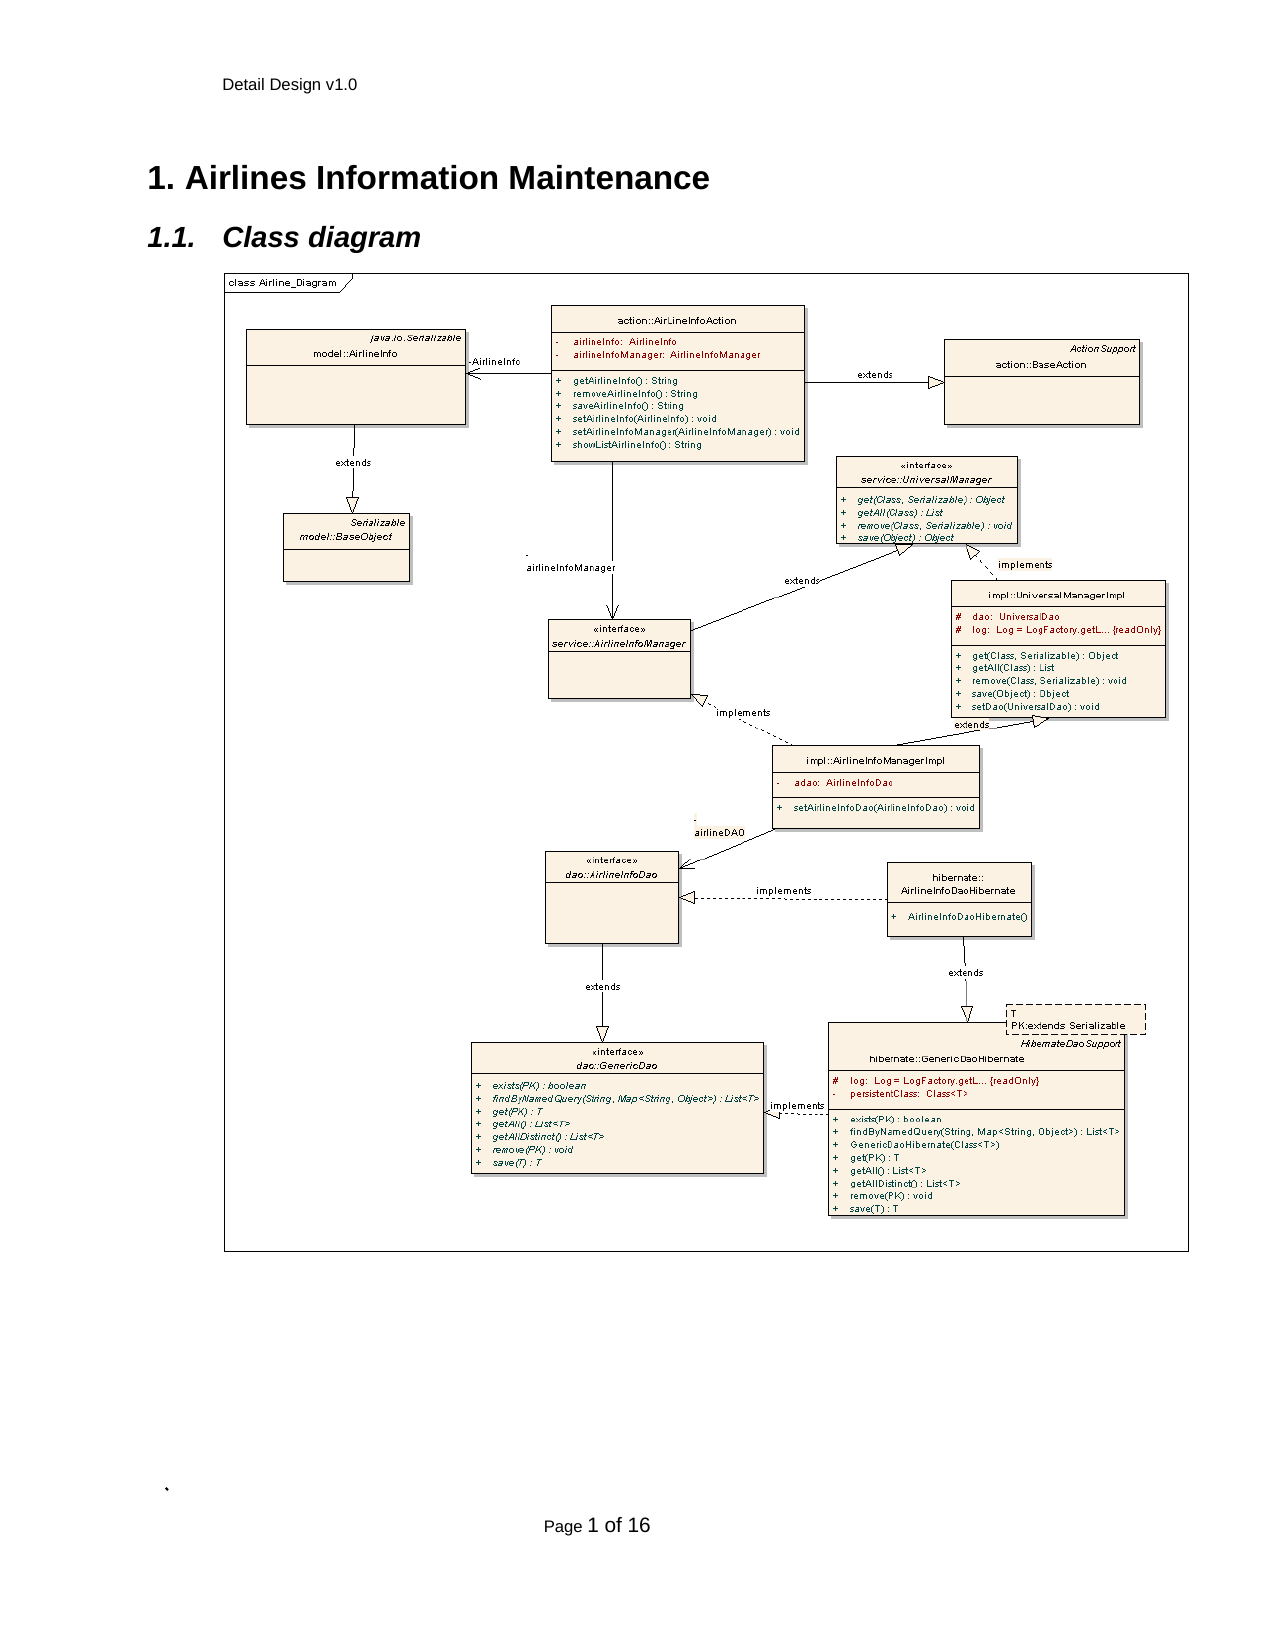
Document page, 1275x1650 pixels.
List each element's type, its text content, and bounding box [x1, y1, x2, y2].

picture [222, 270, 1190, 1253]
subtitle Class diagram [147, 220, 1128, 254]
subtitle Airlines Information Maintenance [147, 158, 1128, 196]
